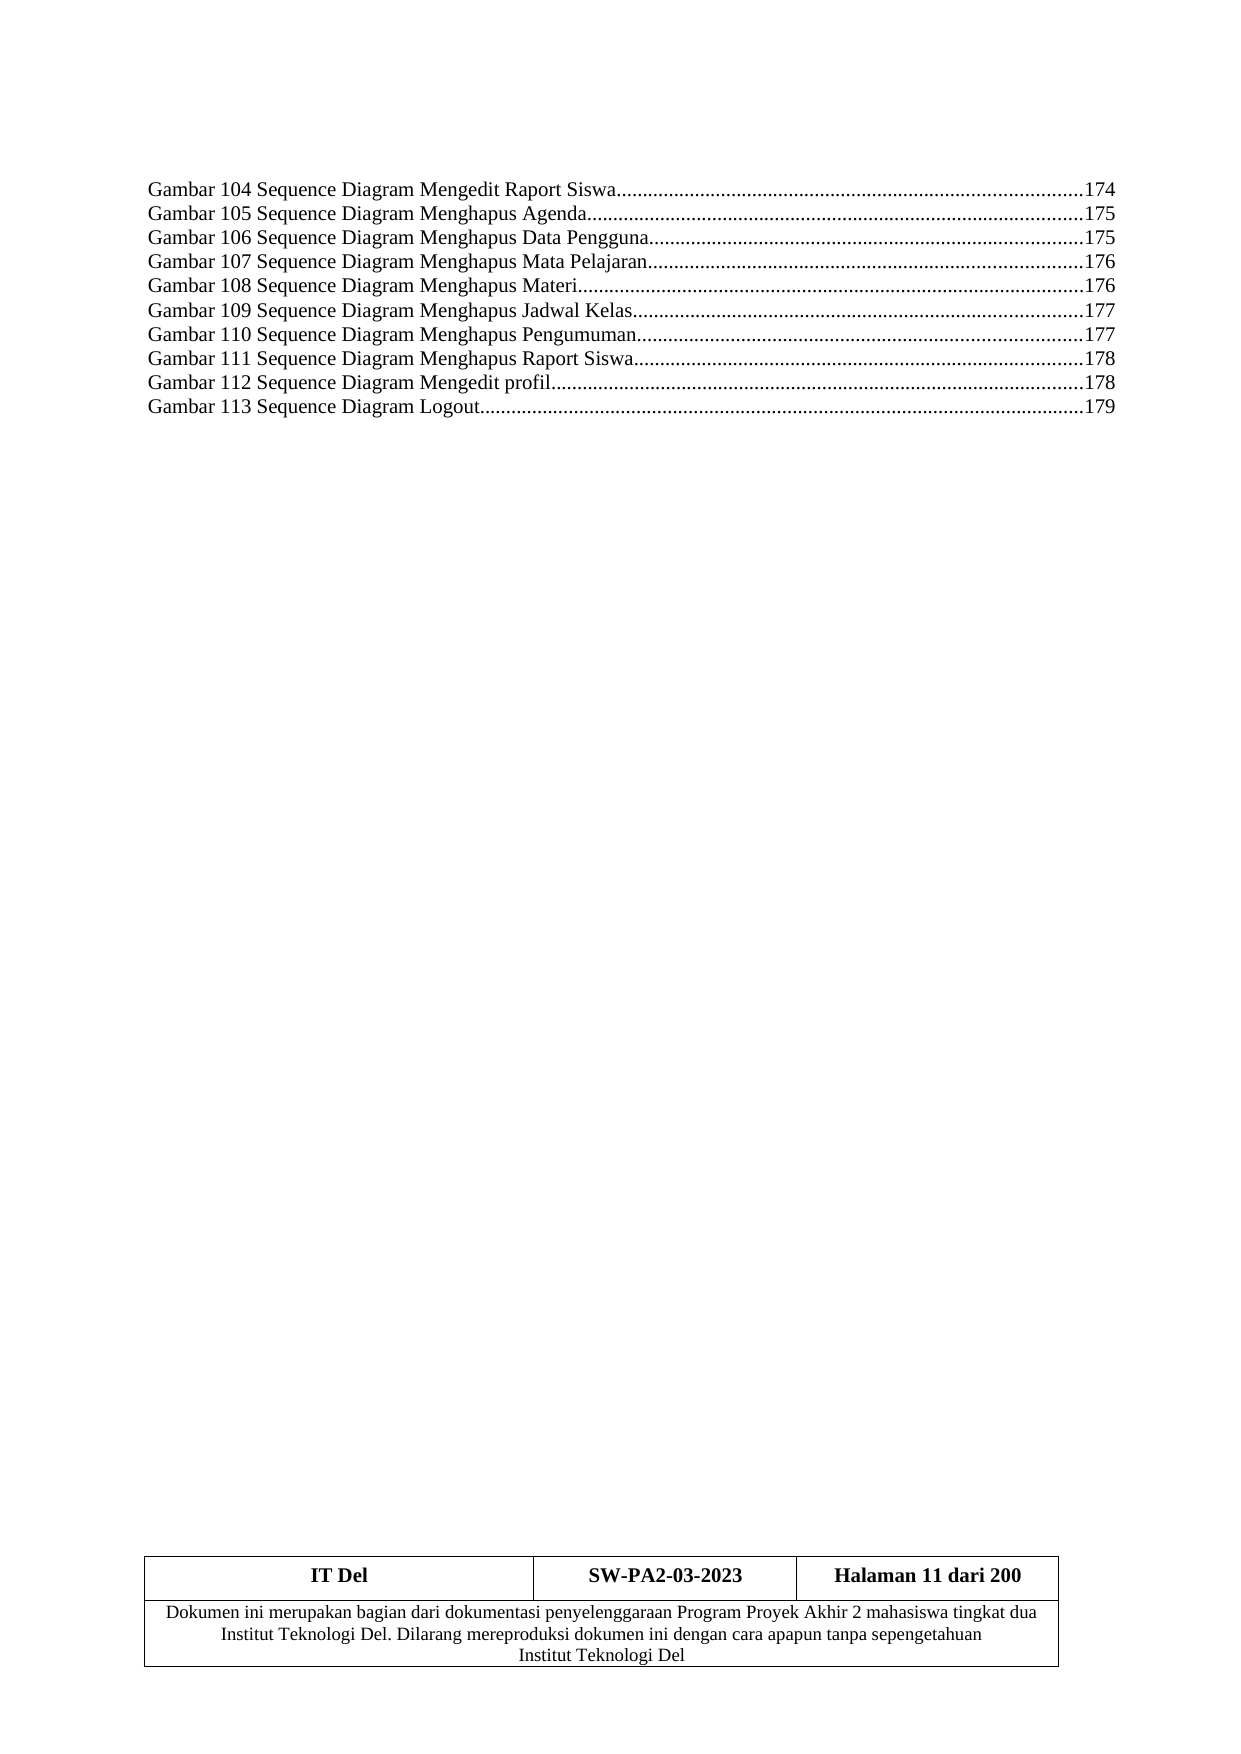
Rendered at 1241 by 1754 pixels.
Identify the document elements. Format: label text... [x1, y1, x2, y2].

text Gambar 109 Sequence Diagram Menghapus Jadwal Kelas 177 [148, 297, 1116, 322]
text Gambar 110 Sequence Diagram Menghapus Pengumuman 177 [148, 322, 1116, 346]
text Gambar 107 Sequence Diagram Menghapus Mata Pelajaran 176 [148, 249, 1116, 273]
text Gambar 113 Sequence Diagram Logout 179 [148, 394, 1116, 418]
text Gambar 112 Sequence Diagram Mengedit profil 178 [148, 370, 1116, 394]
text Gambar 108 Sequence Diagram Menghapus Materi 176 [148, 273, 1116, 297]
text Gambar 105 Sequence Diagram Menghapus Agenda 175 [148, 201, 1116, 225]
text Gambar 106 Sequence Diagram Menghapus Data Pengguna 175 [148, 225, 1116, 249]
text Gambar 104 Sequence Diagram Mengedit Raport Siswa 174 [148, 177, 1116, 201]
text Gambar 111 Sequence Diagram Menghapus Raport Siswa 178 [148, 346, 1116, 370]
